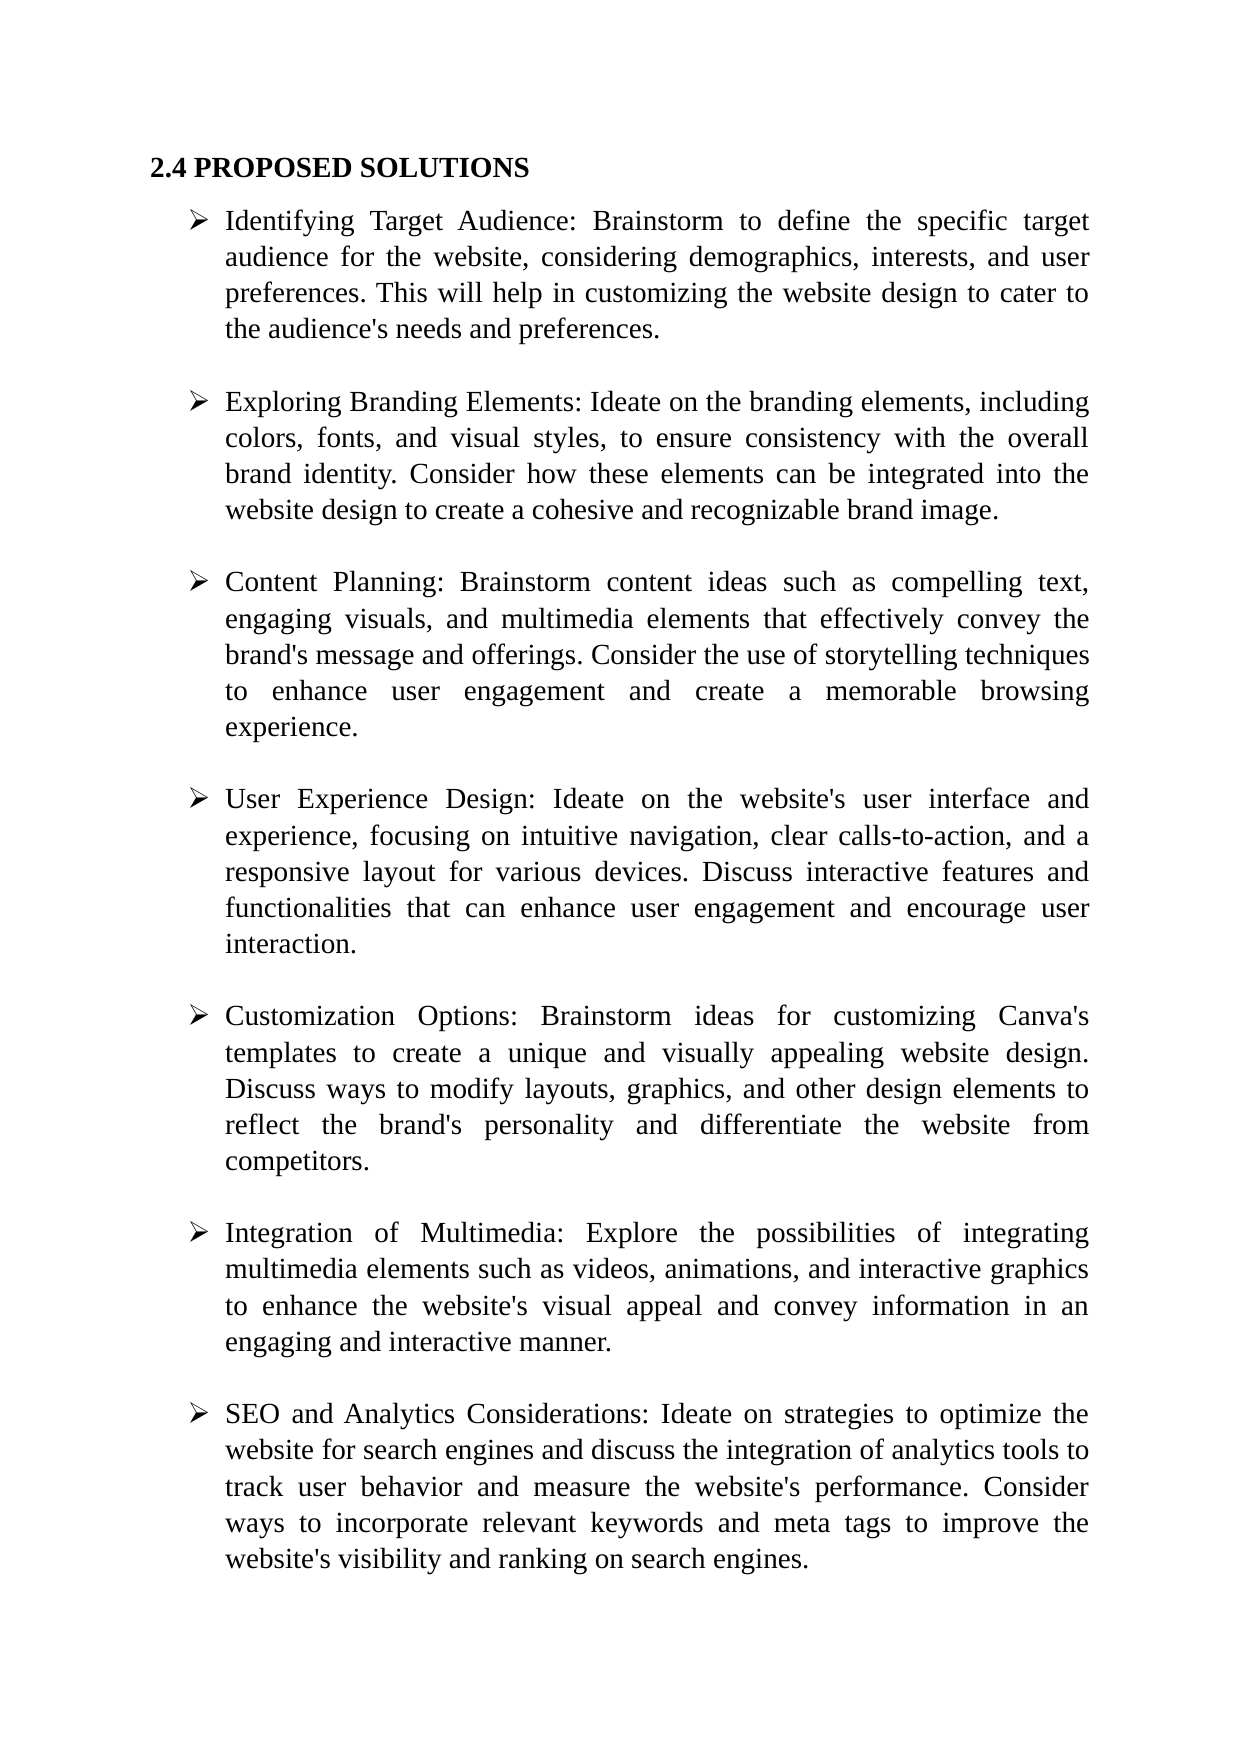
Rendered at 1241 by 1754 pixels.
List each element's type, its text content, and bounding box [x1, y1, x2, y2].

list Integration of Multimedia: Explore the possibilities of integrating multimedia elements such as videos, animations, and interactive graphics to enhance the website's visual appeal and convey information in an engaging and interactive manner. [187, 1215, 1090, 1357]
list User Experience Design: Ideate on the website's user interface and experience, focusing on intuitive navigation, clear calls-to-action, and a responsive layout for various devices. Discuss interactive features and functionalities that can enhance user engagement and encourage user interaction. [187, 781, 1090, 960]
text 2.4 PROPOSED SOLUTIONS [150, 150, 1090, 183]
list Exploring Branding Elements: Ideate on the branding elements, including colors, fonts, and visual styles, to ensure consistency with the overall brand identity. Consider how these elements can be integrated into the website design to create a cohesive and recognizable brand image. [187, 384, 1090, 526]
list SEO and Analytics Considerations: Ideate on strategies to optimize the website for search engines and discuss the integration of analytics tools to track user behavior and measure the website's performance. Consider ways to incorporate relevant keywords and meta tags to improve the website's visibility and ranking on search engines. [187, 1396, 1090, 1574]
list Content Planning: Brainstorm content ideas such as compelling text, engaging visuals, and multimedia elements that effectively convey the brand's message and offerings. Consider the use of storytelling techniques to enhance user engagement and create a memorable browsing experience. [187, 564, 1090, 743]
list Identifying Target Audience: Brainstorm to define the specific target audience for the website, considering demographics, interests, and user preferences. This will help in customizing the website design to cater to the audience's needs and preferences. [187, 203, 1090, 345]
list Customization Options: Brainstorm ideas for customizing Canva's templates to create a unique and visually appealing website design. Discuss ways to modify layouts, graphics, and other design elements to reflect the brand's personality and differentiate the website from competitors. [187, 998, 1090, 1177]
